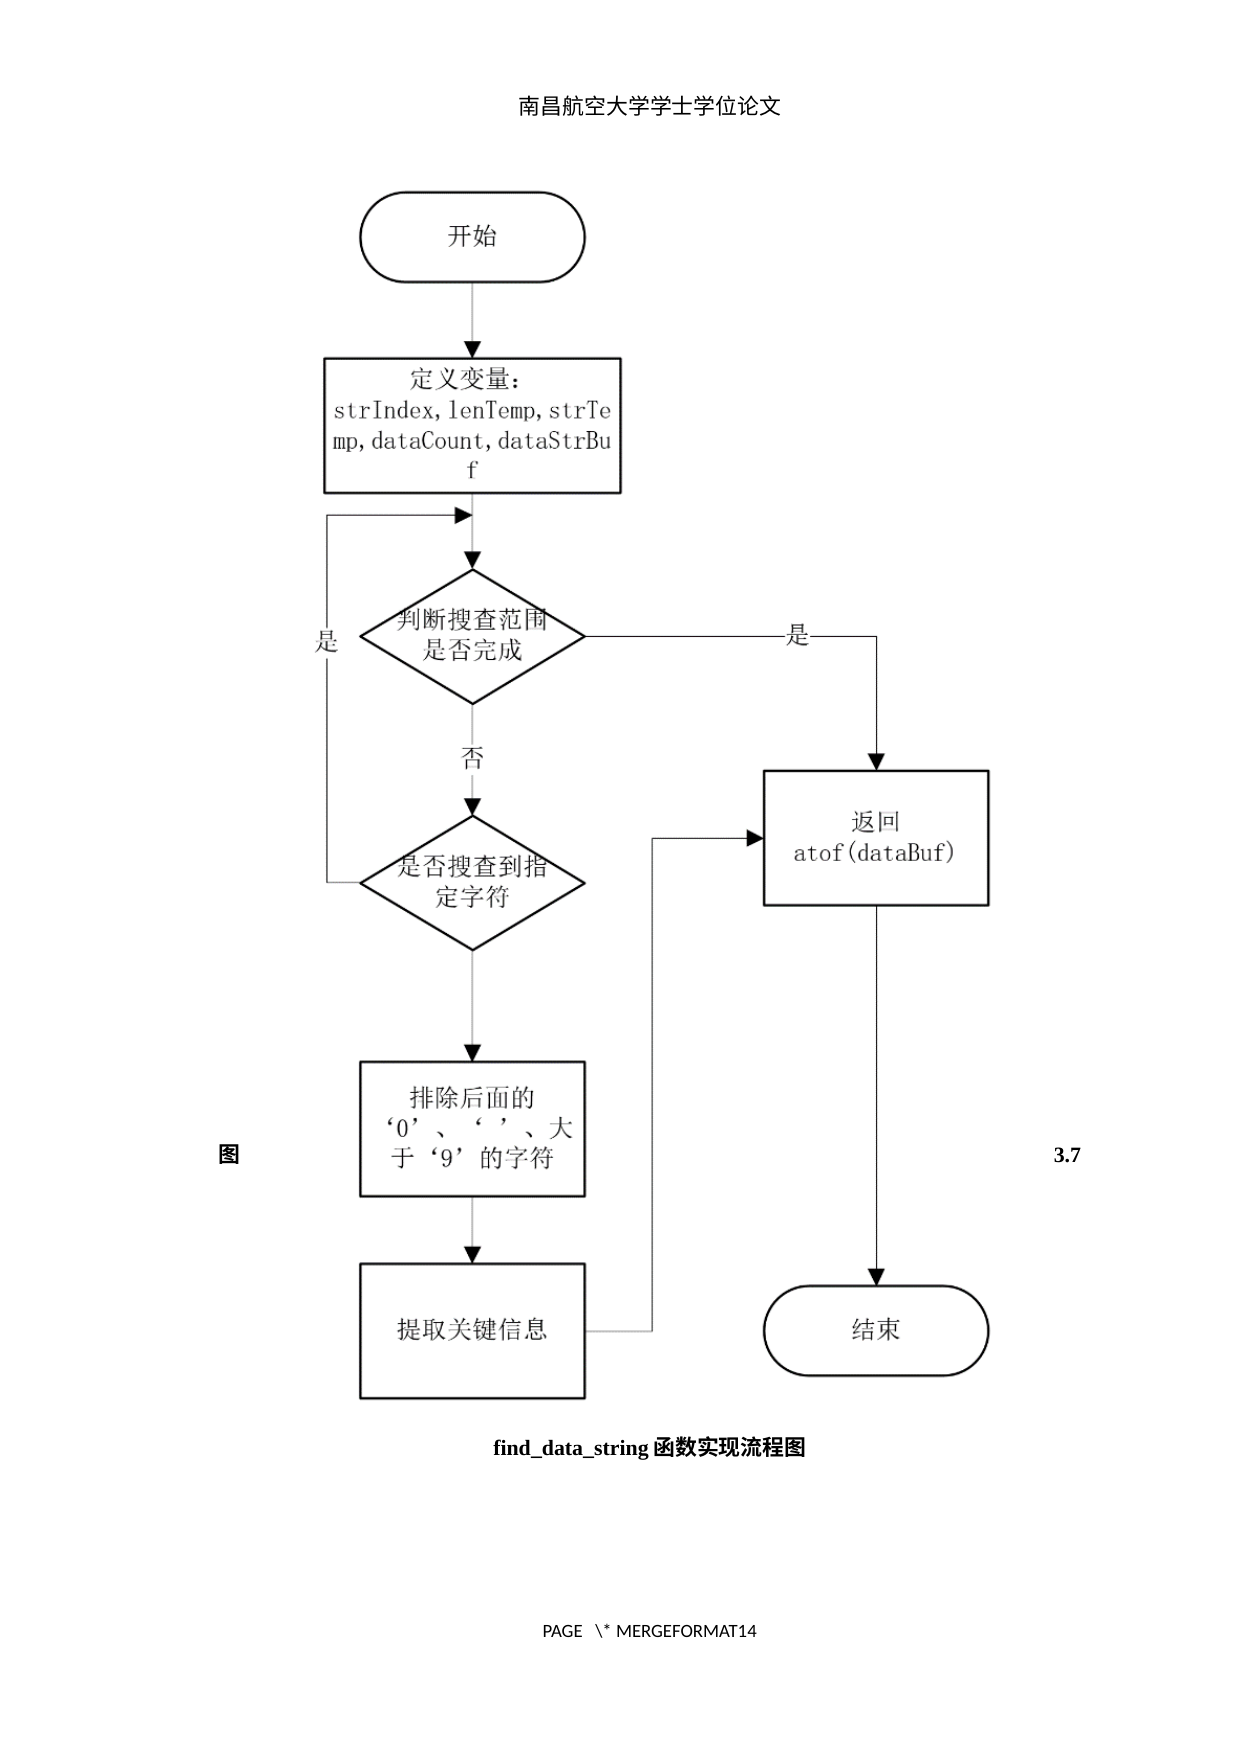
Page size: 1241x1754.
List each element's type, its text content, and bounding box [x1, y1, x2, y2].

text 图3.7 find_data_string函数实现流程图 [207, 1137, 1092, 1462]
picture [274, 179, 1024, 1413]
